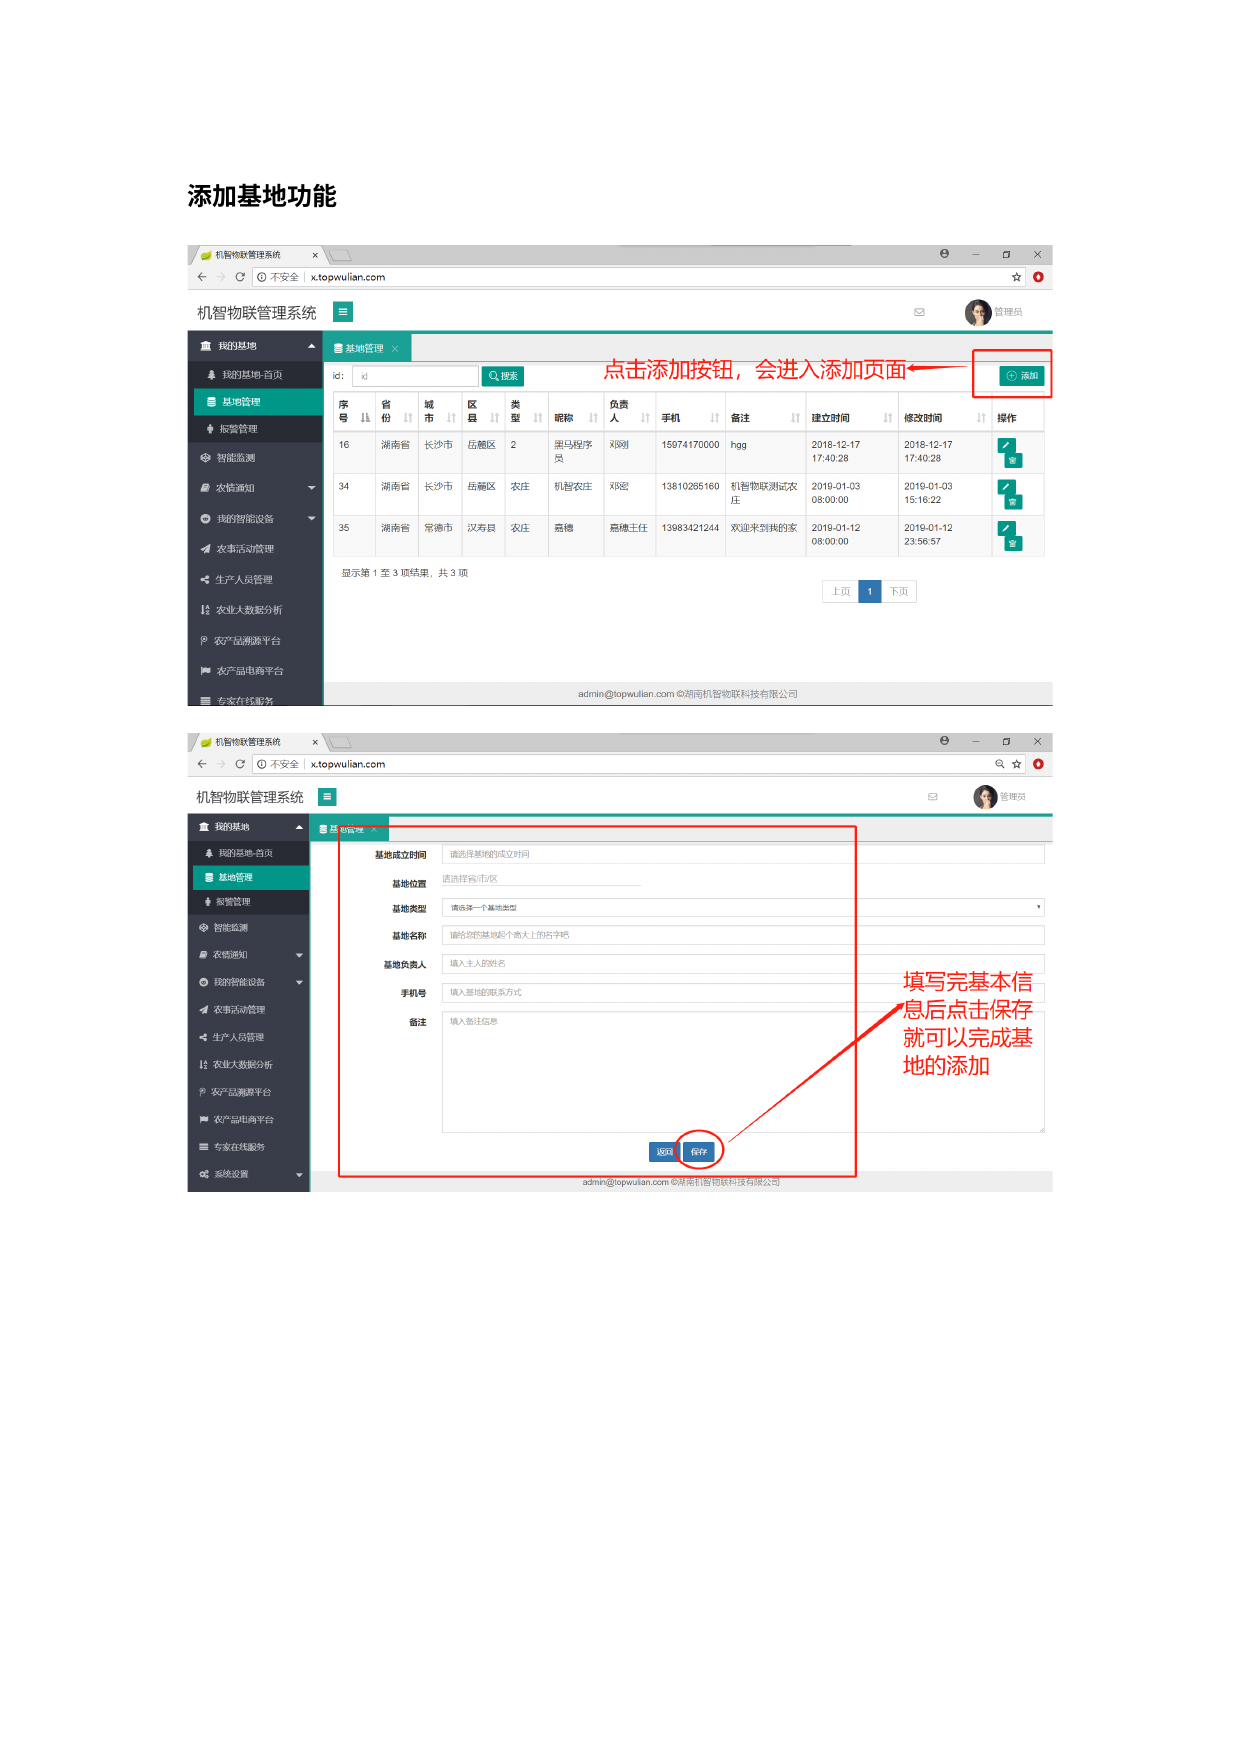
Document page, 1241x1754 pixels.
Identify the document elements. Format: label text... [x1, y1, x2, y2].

picture [187, 733, 1053, 1192]
subtitle 添加基地功能 [187, 162, 1053, 227]
picture [187, 245, 1053, 706]
